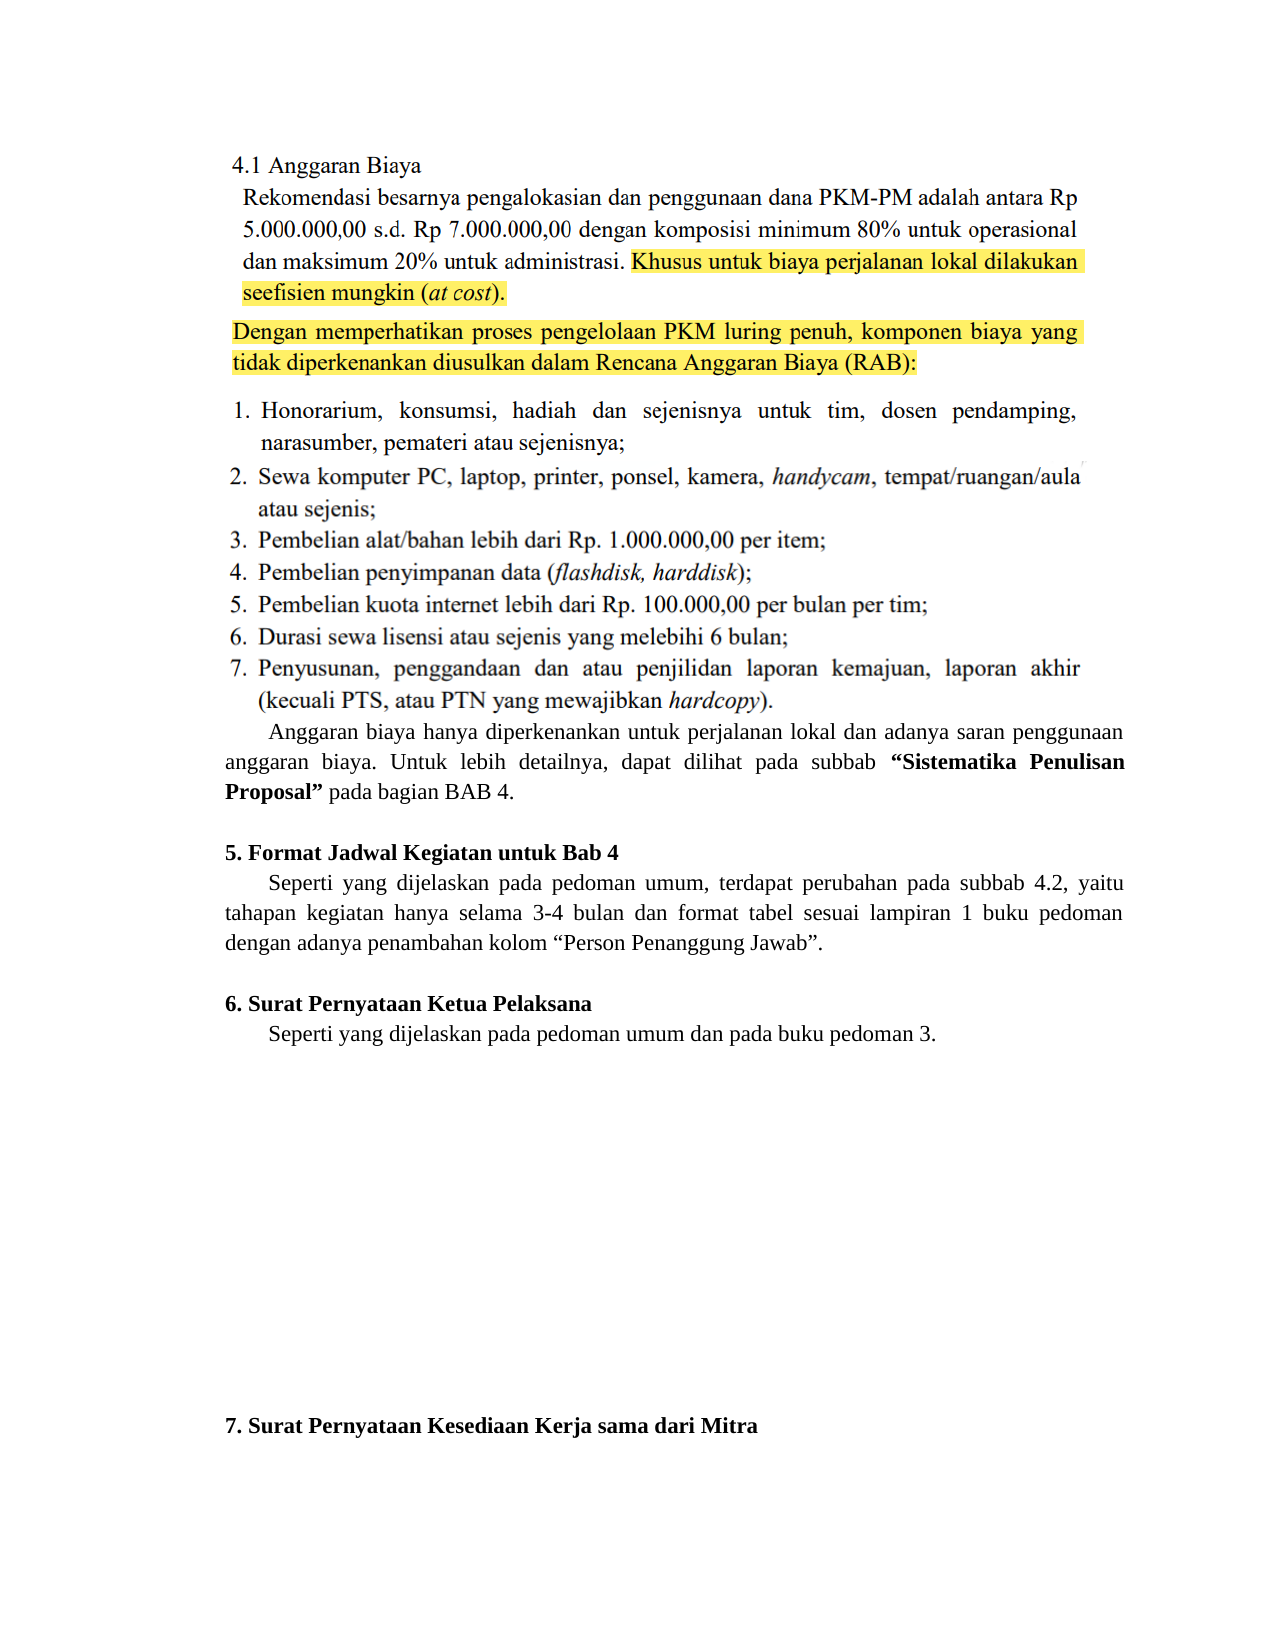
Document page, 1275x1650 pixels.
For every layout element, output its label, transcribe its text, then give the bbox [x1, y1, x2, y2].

text 7. Surat Pernyataan Kesediaan Kerja sama dari Mitra [225, 1412, 1125, 1439]
picture [225, 150, 1085, 309]
picture [225, 461, 1087, 714]
text Seperti yang dijelaskan pada pedoman umum, terdapat perubahan pada subbab 4.2, yaitu tahapan kegiatan hanya selama 3-4 bulan dan format tabel sesuai lampiran 1 buku pedoman dengan adanya penambahan kolom “Person Penanggung Jawab”. [225, 869, 1125, 956]
text Seperti yang dijelaskan pada pedoman umum dan pada buku pedoman 3. [225, 1020, 1125, 1046]
text Anggaran biaya hanya diperkenankan untuk perjalanan lokal dan adanya saran penggunaan anggaran biaya. Untuk lebih detailnya, dapat dilihat pada subbab “Sistematika Penulisan Proposal” pada bagian BAB 4. [225, 718, 1125, 804]
text 6. Surat Pernyataan Ketua Pelaksana [225, 989, 1125, 1016]
picture [225, 312, 1087, 458]
text 5. Format Jadwal Kegiatan untuk Bab 4 [225, 838, 1125, 865]
